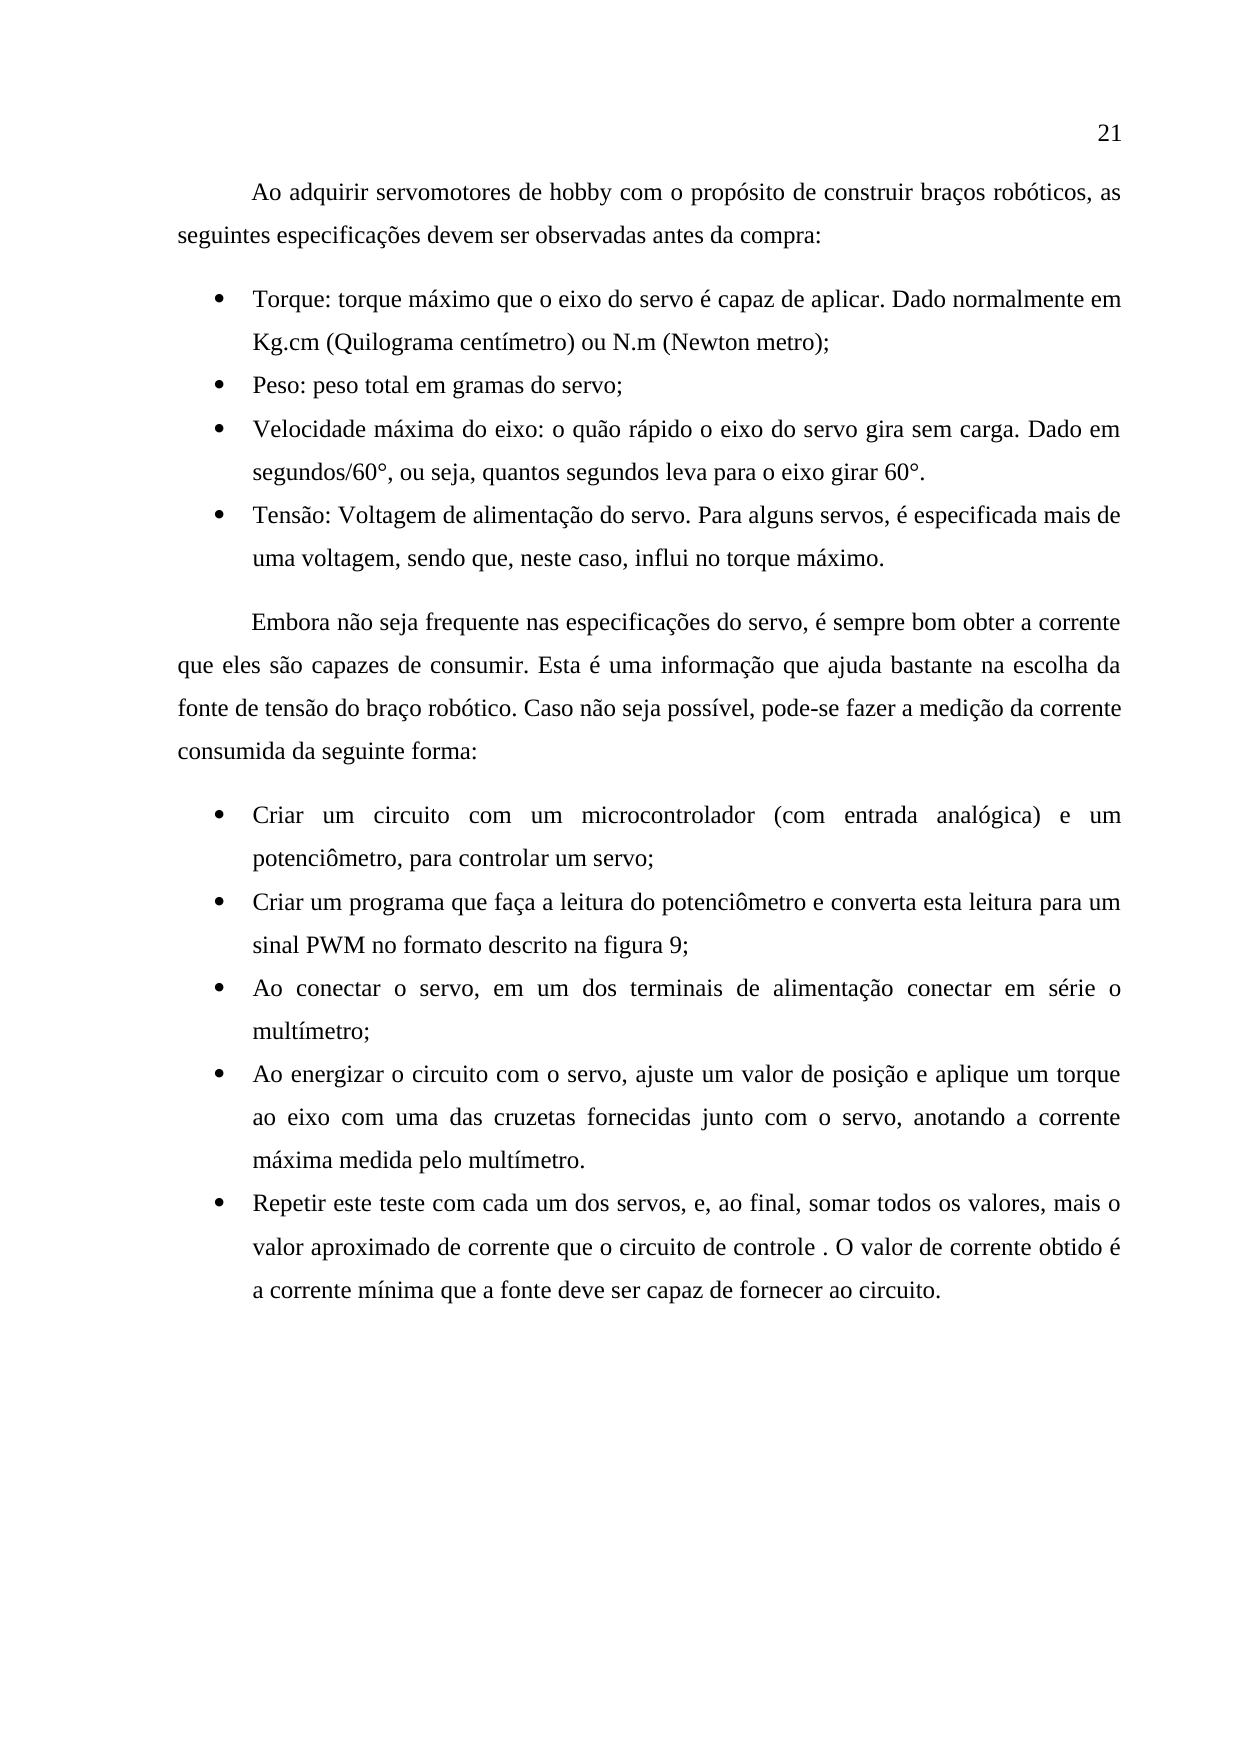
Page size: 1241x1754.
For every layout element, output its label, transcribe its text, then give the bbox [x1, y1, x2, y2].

text Ao adquirir servomotores de hobby com o propósito de construir braços robóticos, as seguintes especificações devem ser observadas antes da compra: [177, 177, 1122, 249]
list Velocidade máxima do eixo: o quão rápido o eixo do servo gira sem carga. Dado em segundos/60°, ou seja, quantos segundos leva para o eixo girar 60°. [215, 414, 1122, 486]
list Ao energizar o circuito com o servo, ajuste um valor de posição e aplique um torque ao eixo com uma das cruzetas fornecidas junto com o servo, anotando a corrente máxima medida pelo multímetro. [215, 1059, 1122, 1174]
list Torque: torque máximo que o eixo do servo é capaz de aplicar. Dado normalmente em Kg.cm (Quilograma centímetro) ou N.m (Newton metro); [215, 284, 1122, 356]
text Embora não seja frequente nas especificações do servo, é sempre bom obter a corrente que eles são capazes de consumir. Esta é uma informação que ajuda bastante na escolha da fonte de tensão do braço robótico. Caso não seja possível, pode-se fazer a medição da corrente consumida da seguinte forma: [177, 607, 1122, 765]
list Criar um circuito com um microcontrolador (com entrada analógica) e um potenciômetro, para controlar um servo; [215, 800, 1122, 872]
list Peso: peso total em gramas do servo; [215, 371, 1122, 399]
list Tensão: Voltagem de alimentação do servo. Para alguns servos, é especificada mais de uma voltagem, sendo que, neste caso, influi no torque máximo. [215, 500, 1122, 572]
list Ao conectar o servo, em um dos terminais de alimentação conectar em série o multímetro; [215, 973, 1122, 1045]
list Criar um programa que faça a leitura do potenciômetro e converta esta leitura para um sinal PWM no formato descrito na figura 9; [215, 887, 1122, 958]
list Repetir este teste com cada um dos servos, e, ao final, somar todos os valores, mais o valor aproximado de corrente que o circuito de controle . O valor de corrente obtido é a corrente mínima que a fonte deve ser capaz de fornecer ao circuito. [215, 1188, 1122, 1303]
